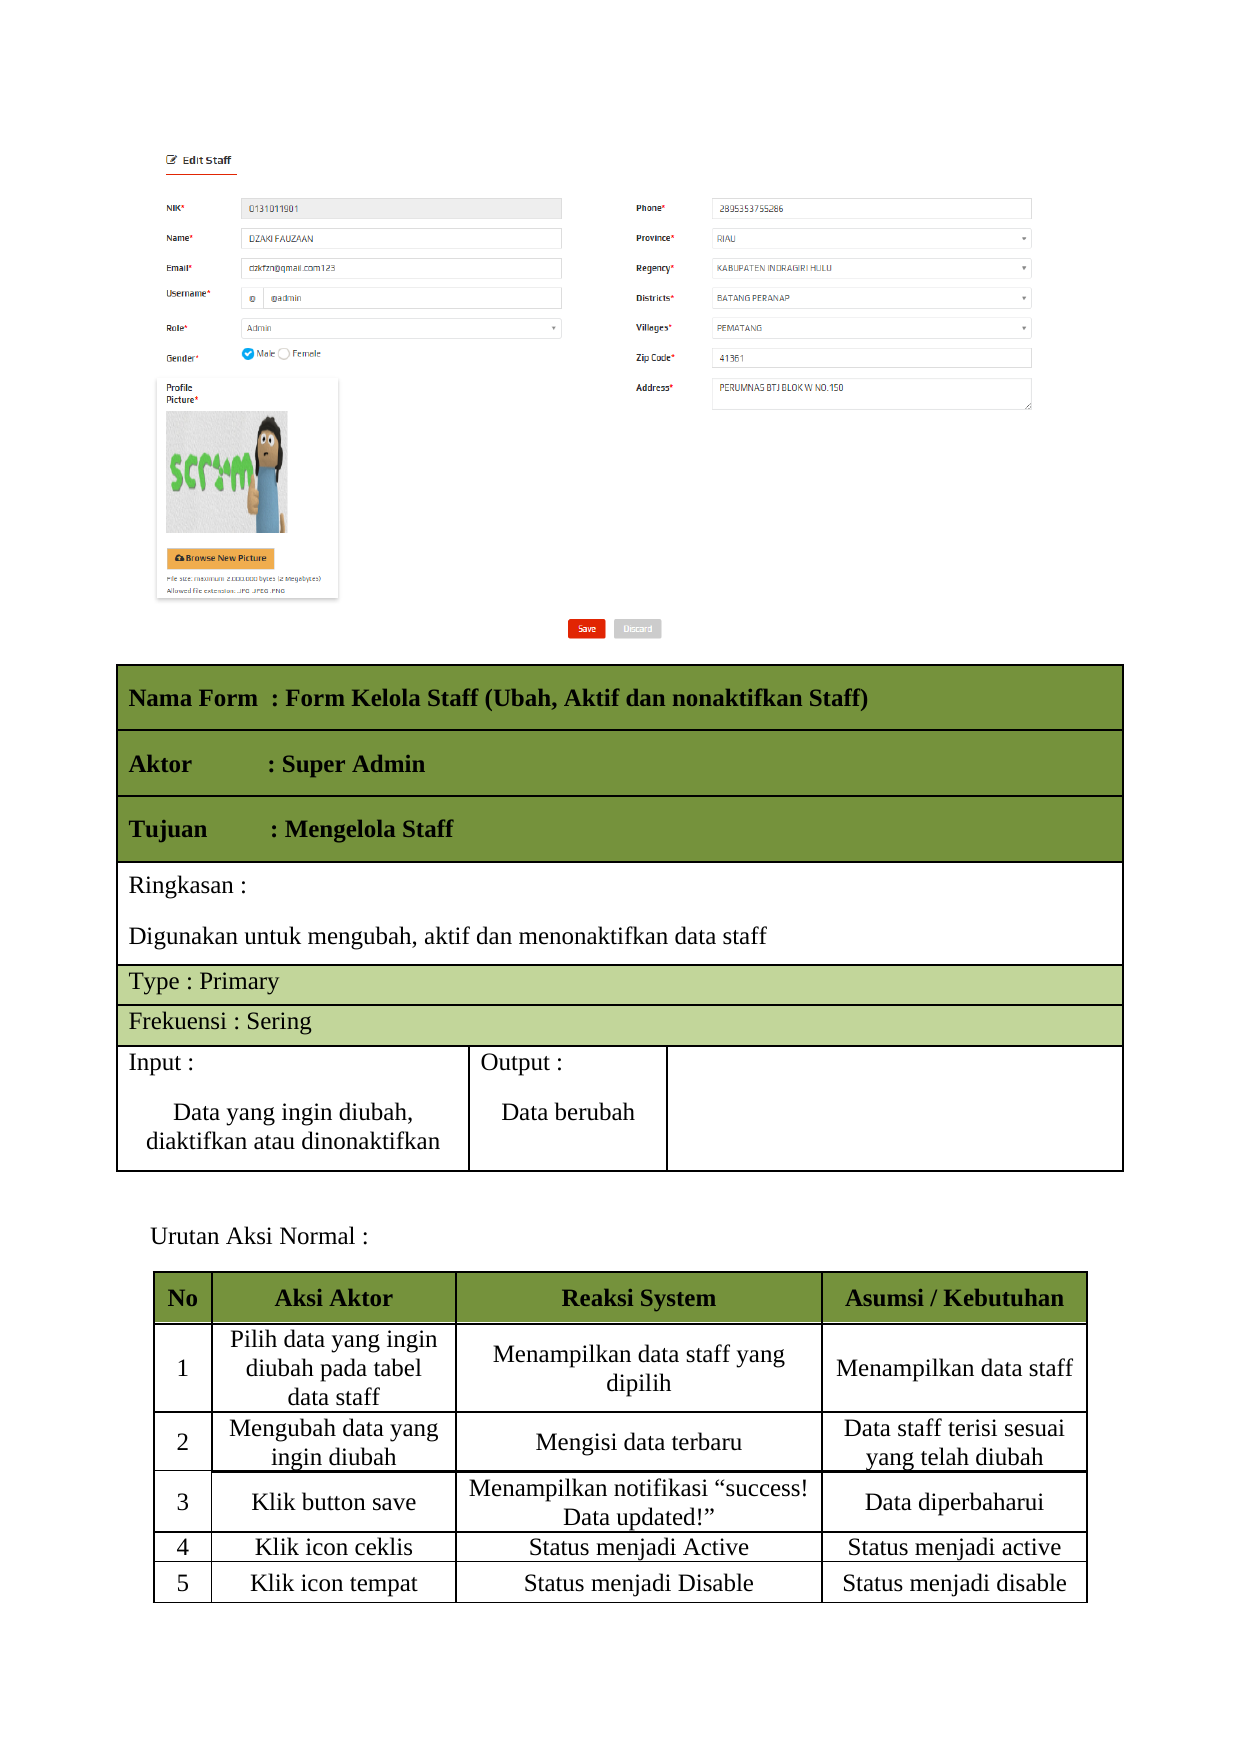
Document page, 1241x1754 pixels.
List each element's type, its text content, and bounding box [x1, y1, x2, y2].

table_cell Mengubah data yang ingin diubah [213, 1413, 455, 1470]
table_cell Type : Primary [118, 966, 1122, 1004]
table_cell Data berubah [470, 1095, 666, 1170]
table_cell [457, 1562, 821, 1602]
table_header Nama Form : Form Kelola Staff (Ubah, Aktif dan nonaktifkan Staff) [118, 666, 1122, 729]
table_cell Status menjadi active [823, 1533, 1086, 1561]
table_cell Digunakan untuk mengubah, aktif dan menonaktifkan data staff [118, 908, 1122, 964]
table_cell Aktor : Super Admin [118, 731, 1122, 795]
text Urutan Aksi Normal : [150, 1221, 1090, 1250]
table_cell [823, 1562, 1086, 1602]
table_cell Data diperbaharui [823, 1473, 1086, 1531]
table_cell Menampilkan data staff [823, 1325, 1086, 1411]
table_cell Data yang ingin diubah, diaktifkan atau dinonaktifkan [118, 1095, 468, 1170]
table_cell 1 [155, 1325, 211, 1411]
table_header Aksi Aktor [213, 1273, 455, 1322]
table_cell 2 [155, 1413, 211, 1470]
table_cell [212, 1562, 455, 1602]
table_cell Tujuan : Mengelola Staff [118, 797, 1122, 861]
table_cell Output : [470, 1047, 666, 1095]
table_cell Klik button save [212, 1473, 455, 1531]
picture [150, 150, 1091, 643]
table_cell Status menjadi Active [457, 1533, 821, 1561]
table_cell Ringkasan : [118, 863, 1122, 907]
table_cell Pilih data yang ingin diubah pada tabel data staff [213, 1325, 455, 1411]
table_cell Mengisi data terbaru [457, 1413, 821, 1470]
table_header No [155, 1273, 211, 1322]
table_cell 3 [155, 1471, 211, 1531]
table_cell Data staff terisi sesuai yang telah diubah [823, 1413, 1086, 1470]
table_cell Klik icon ceklis [212, 1533, 455, 1561]
table_cell Frekuensi : Sering [118, 1006, 1122, 1045]
table_header Reaksi System [457, 1273, 821, 1322]
table_cell [668, 1047, 1122, 1170]
table_cell 4 [155, 1533, 211, 1561]
table_cell Menampilkan data staff yang dipilih [457, 1325, 821, 1411]
table_header Asumsi / Kebutuhan [823, 1273, 1086, 1322]
table_cell Input : [118, 1047, 468, 1095]
table_cell 5 [155, 1562, 211, 1602]
table_cell Menampilkan notifikasi “success! Data updated!” [457, 1473, 821, 1531]
